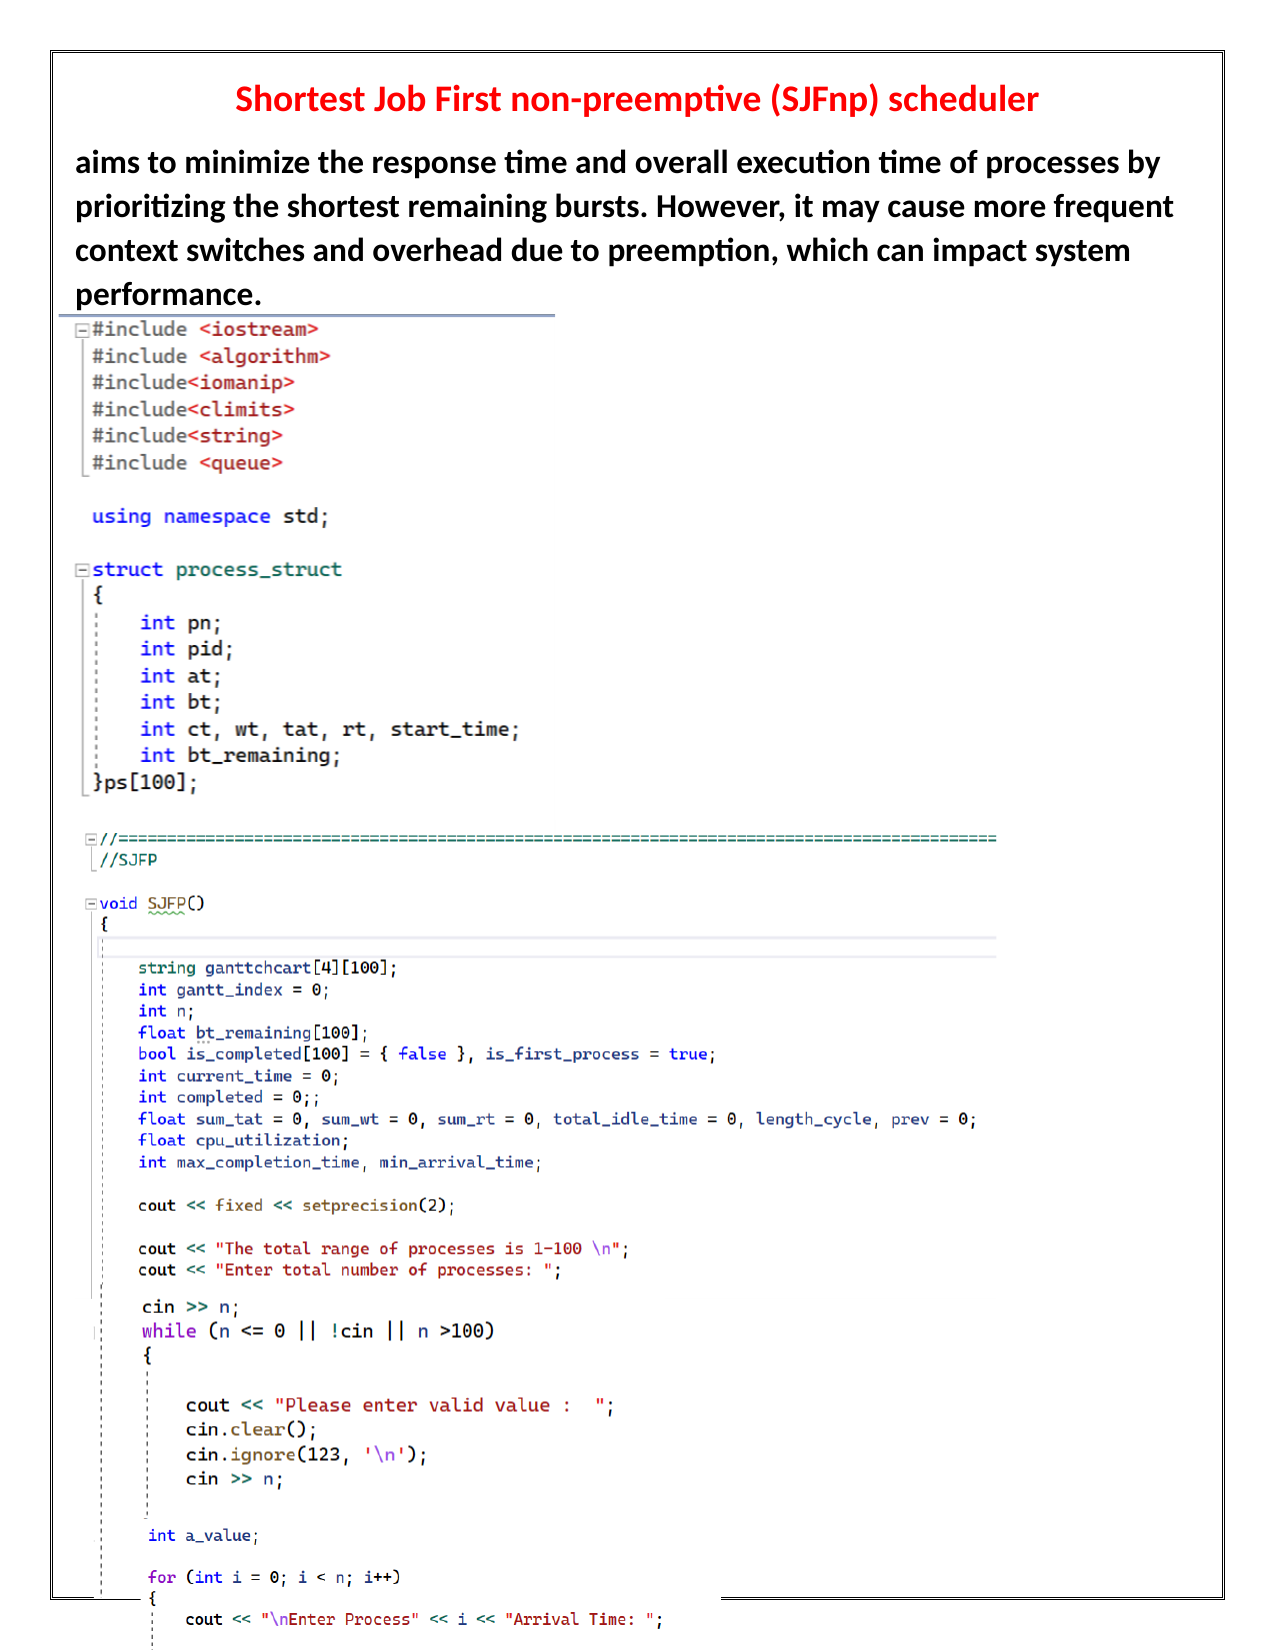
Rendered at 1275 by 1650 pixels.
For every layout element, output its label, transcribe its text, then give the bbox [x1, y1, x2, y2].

text aims to minimize the response time and overall execution time of processes by prioritizing the shortest remaining bursts. However, it may cause more frequent context switches and overhead due to preemption, which can impact system performance. [75, 141, 1200, 314]
picture [58, 314, 997, 1650]
text Shortest Job First non-preemptive (SJFnp) scheduler [75, 75, 1200, 121]
